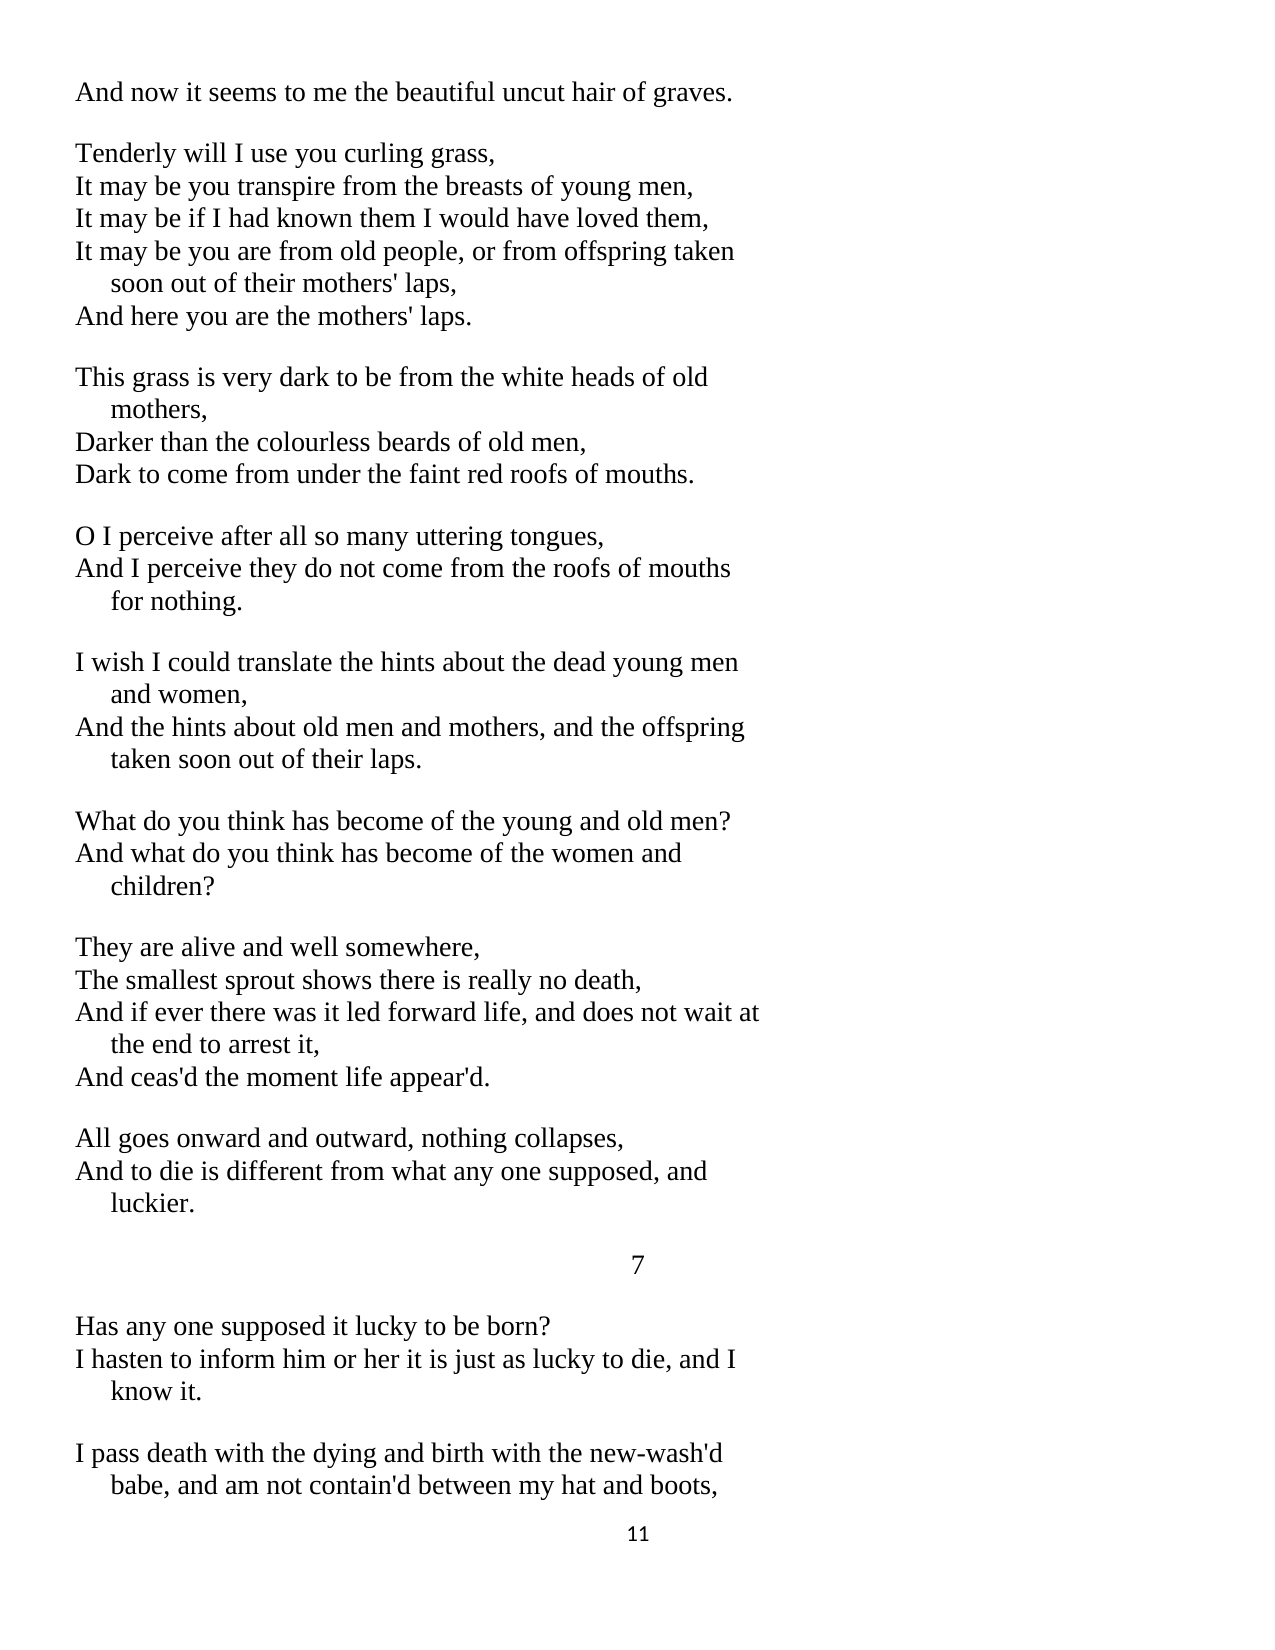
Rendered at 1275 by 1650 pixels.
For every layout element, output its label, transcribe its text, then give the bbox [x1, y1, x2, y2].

text I wish I could translate the hints about the dead young men and women, And the hints about old men and mothers, and the offspring taken soon out of their laps. [75, 645, 1200, 775]
text O I perceive after all so many uttering tongues, And I perceive they do not come from the roofs of mouths for nothing. [75, 519, 1200, 616]
text Has any one supposed it lucky to be born? I hasten to inform him or her it is just as lucky to die, and I know it. [75, 1309, 1200, 1407]
text Tenderly will I use you curling grass, It may be you transpire from the breasts of young men, It may be if I had known them I would have loved them, It may be you are from old people, or from offspring taken soon out of their mothers' laps, And here you are the mothers' laps. [75, 137, 1200, 331]
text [75, 1436, 1200, 1501]
text What do you think has become of the young and old men? And what do you think has become of the women and children? [75, 804, 1200, 901]
text This grass is very dark to be from the white heads of old mothers, Darker than the colourless beards of old men, Dark to come from under the faint red roofs of mouths. [75, 360, 1200, 490]
text All goes onward and outward, nothing collapses, And to die is different from what any one supposed, and luckier. [75, 1121, 1200, 1219]
text And now it seems to me the beautiful uncut hair of graves. [75, 75, 1200, 107]
text 7 [75, 1248, 1200, 1280]
text They are alive and well somewhere, The smallest sprout shows there is really no death, And if ever there was it led forward life, and does not wait at the end to arrest it, And ceas'd the moment life appear'd. [75, 930, 1200, 1092]
